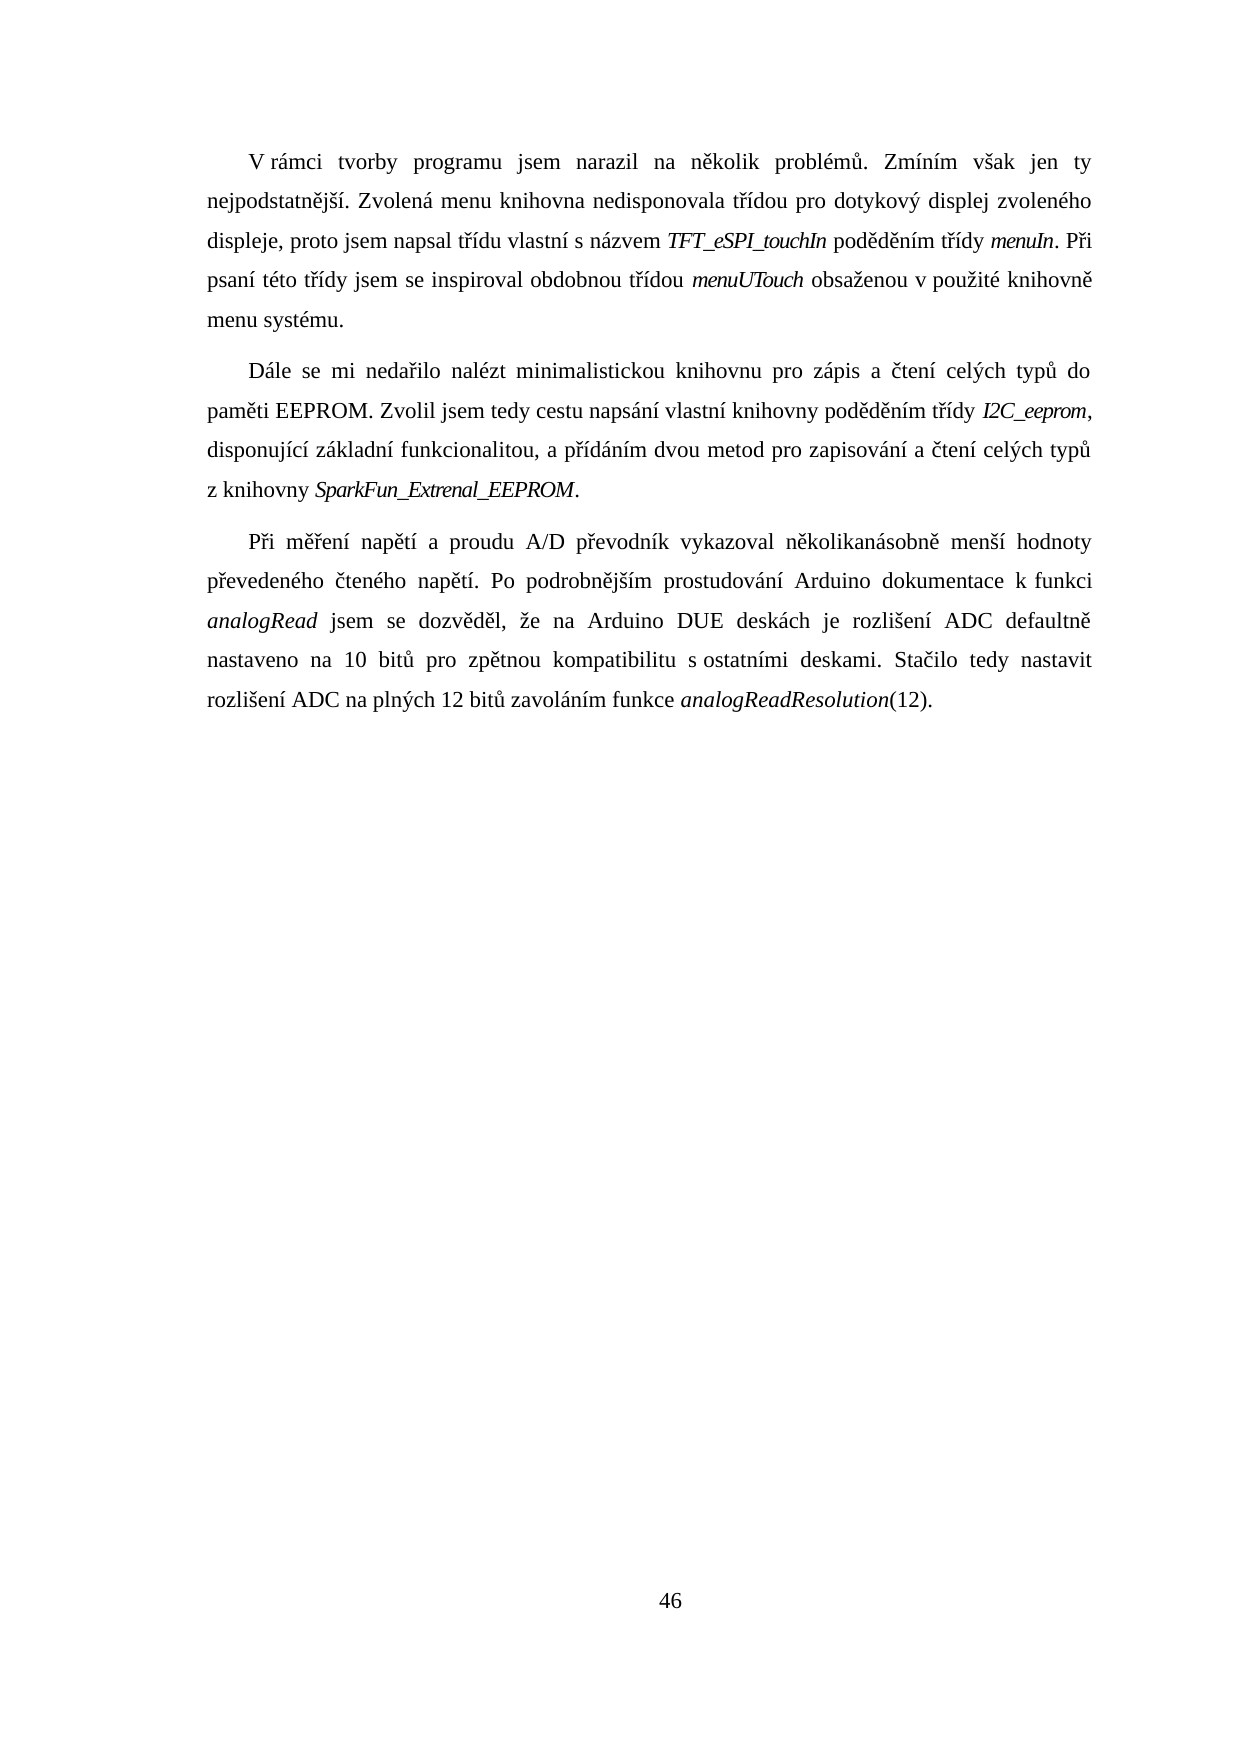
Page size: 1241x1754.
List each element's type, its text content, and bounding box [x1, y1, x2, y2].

text Při měření napětí a proudu A/D převodník vykazoval několikanásobně menší hodnoty převedeného čteného napětí. Po podrobnějším prostudování Arduino dokumentace k funkci analogRead jsem se dozvěděl, že na Arduino DUE deskách je rozlišení ADC defaultně nastaveno na 10 bitů pro zpětnou kompatibilitu s ostatními deskami. Stačilo tedy nastavit rozlišení ADC na plných 12 bitů zavoláním funkce analogReadResolution(12). [207, 528, 1092, 712]
text V rámci tvorby programu jsem narazil na několik problémů. Zmíním však jen ty nejpodstatnější. Zvolená menu knihovna nedisponovala třídou pro dotykový displej zvoleného displeje, proto jsem napsal třídu vlastní s názvem TFT_eSPI_touchIn poděděním třídy menuIn. Při psaní této třídy jsem se inspiroval obdobnou třídou menuUTouch obsaženou v použité knihovně menu systému. [207, 148, 1092, 332]
text Dále se mi nedařilo nalézt minimalistickou knihovnu pro zápis a čtení celých typů do paměti EEPROM. Zvolil jsem tedy cestu napsání vlastní knihovny poděděním třídy I2C_eeprom, disponující základní funkcionalitou, a přídáním dvou metod pro zapisování a čtení celých typů z knihovny SparkFun_Extrenal_EEPROM. [207, 358, 1092, 502]
